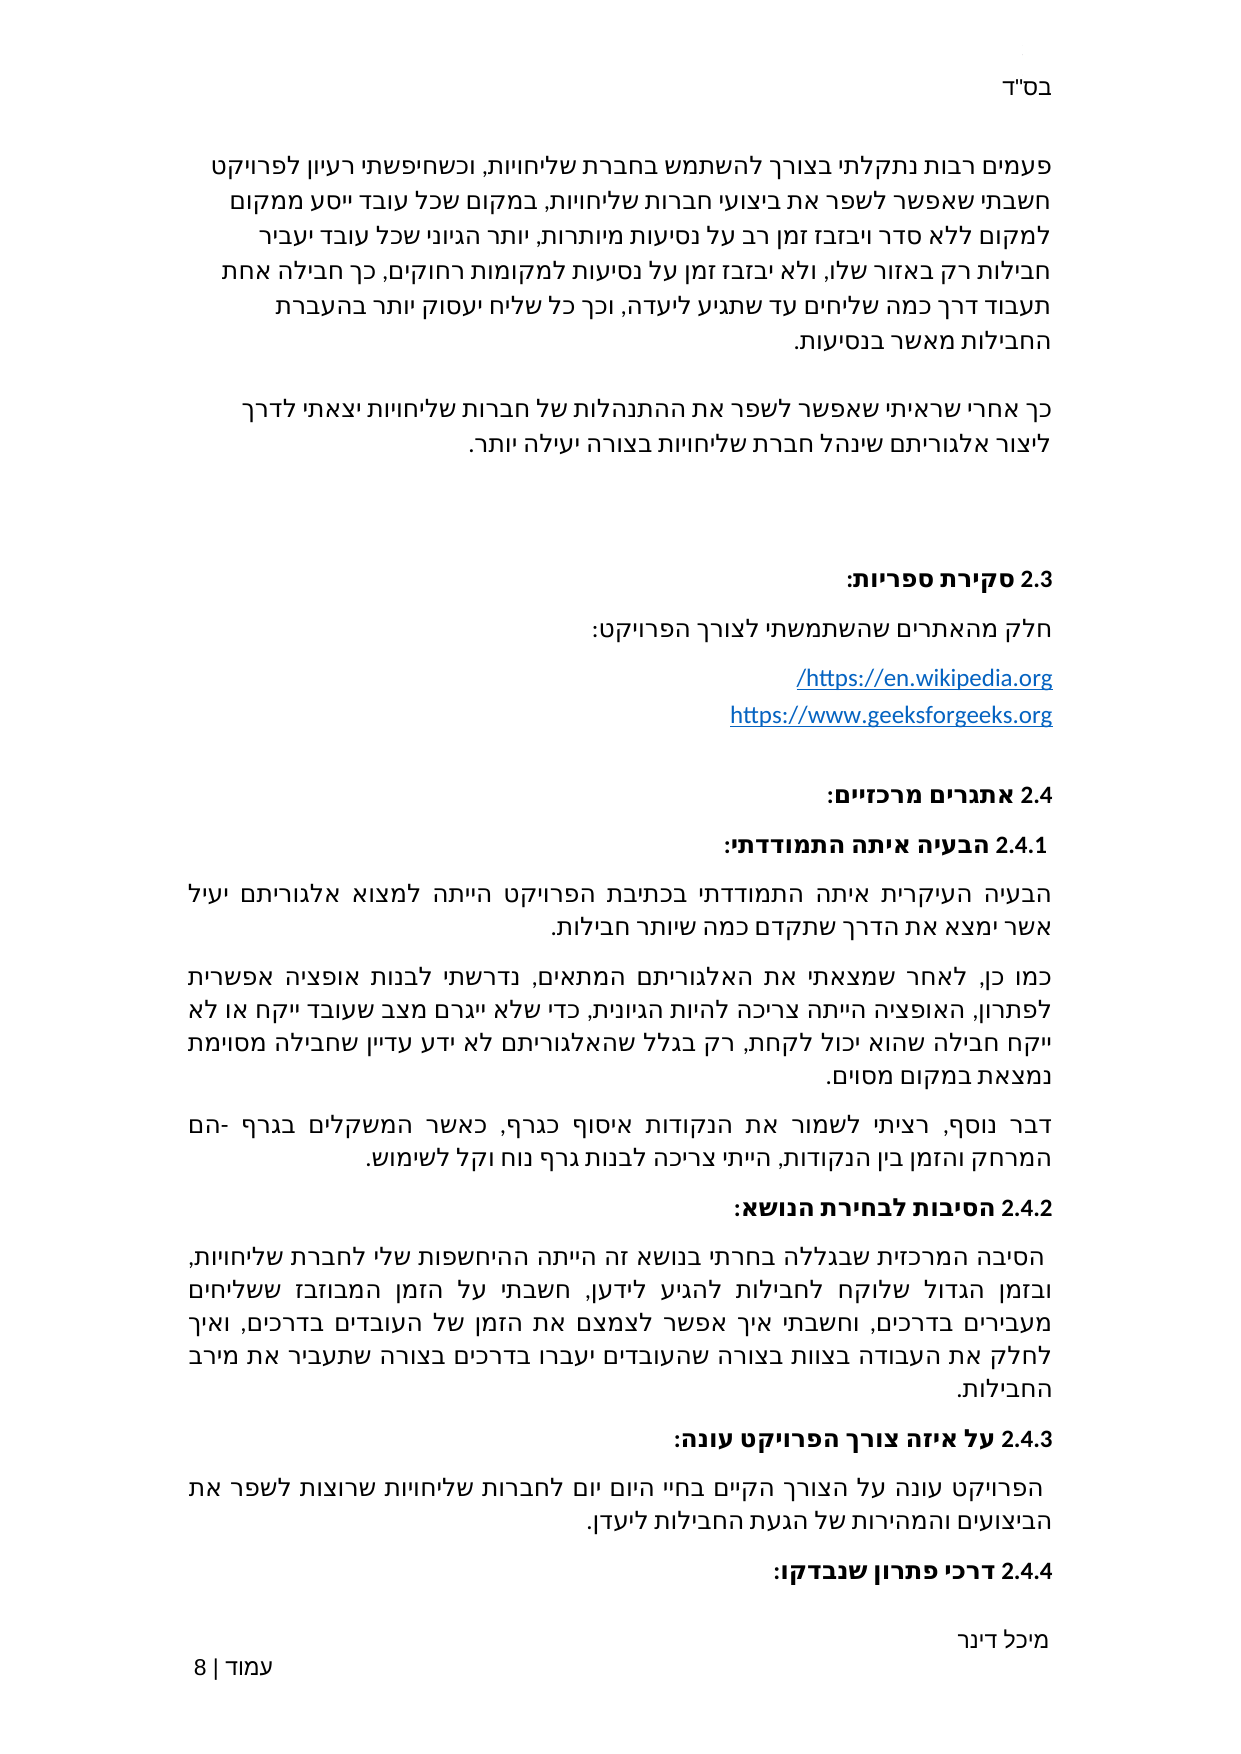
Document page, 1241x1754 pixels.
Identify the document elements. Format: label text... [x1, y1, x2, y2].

text הפרויקט עונה על הצורך הקיים בחיי היום יום לחברות שליחויות שרוצות לשפר את הביצועים והמהירות של הגעת החבילות ליעדן. [187, 1472, 1053, 1536]
text דבר נוסף, רציתי לשמור את הנקודות איסוף כגרף, כאשר המשקלים בגרף -הם המרחק והזמן בין הנקודות, הייתי צריכה לבנות גרף נוח וקל לשימוש. [187, 1109, 1053, 1173]
text כך אחרי שראיתי שאפשר לשפר את ההתנהלות של חברות שליחויות יצאתי לדרך ליצור אלגוריתם שינהל חברת שליחויות בצורה יעילה יותר. [186, 393, 1053, 458]
text 2.4.1 הבעיה איתה התמודדתי: [187, 829, 1053, 859]
text 2.4.4 דרכי פתרון שנבדקו: [187, 1555, 1053, 1585]
text הבעיה העיקרית איתה התמודדתי בכתיבת הפרויקט הייתה למצוא אלגוריתם יעיל אשר ימצא את הדרך שתקדם כמה שיותר חבילות. [187, 879, 1053, 942]
text 2.4 אתגרים מרכזיים: [187, 779, 1053, 810]
subtitle https://www.geeksforgeeks.org [187, 700, 1053, 730]
text פעמים רבות נתקלתי בצורך להשתמש בחברת שליחויות, וכשחיפשתי רעיון לפרויקט חשבתי שאפשר לשפר את ביצועי חברות שליחויות, במקום שכל עובד ייסע ממקום למקום ללא סדר ויבזבז זמן רב על נסיעות מיותרות, יותר הגיוני שכל עובד יעביר חבילות רק באזור שלו, ולא יבזבז זמן על נסיעות למקומות רחוקים, כך חבילה אחת תעבוד דרך כמה שליחים עד שתגיע ליעדה, וכך כל שליח יעסוק יותר בהעברת החבילות מאשר בנסיעות. [186, 150, 1053, 356]
text כמו כן, לאחר שמצאתי את האלגוריתם המתאים, נדרשתי לבנות אופציה אפשרית לפתרון, האופציה הייתה צריכה להיות הגיונית, כדי שלא ייגרם מצב שעובד ייקח או לא ייקח חבילה שהוא יכול לקחת, רק בגלל שהאלגוריתם לא ידע עדיין שחבילה מסוימת נמצאת במקום מסוים. [187, 961, 1053, 1090]
text 2.4.2 הסיבות לבחירת הנושא: [187, 1192, 1053, 1222]
text הסיבה המרכזית שבגללה בחרתי בנושא זה הייתה ההיחשפות שלי לחברת שליחויות, ובזמן הגדול שלוקח לחבילות להגיע לידען, חשבתי על הזמן המבוזבז ששליחים מעבירים בדרכים, וחשבתי איך אפשר לצמצם את הזמן של העובדים בדרכים, ואיך לחלק את העבודה בצוות בצורה שהעובדים יעברו בדרכים בצורה שתעביר את מירב החבילות. [187, 1242, 1053, 1404]
text 2.3 סקירת ספריות: [187, 563, 1053, 594]
subtitle https://en.wikipedia.org/ [187, 663, 1053, 693]
text 2.4.3 על איזה צורך הפרויקט עונה: [187, 1423, 1053, 1453]
text חלק מהאתרים שהשתמשתי לצורך הפרויקט: [187, 613, 1053, 643]
